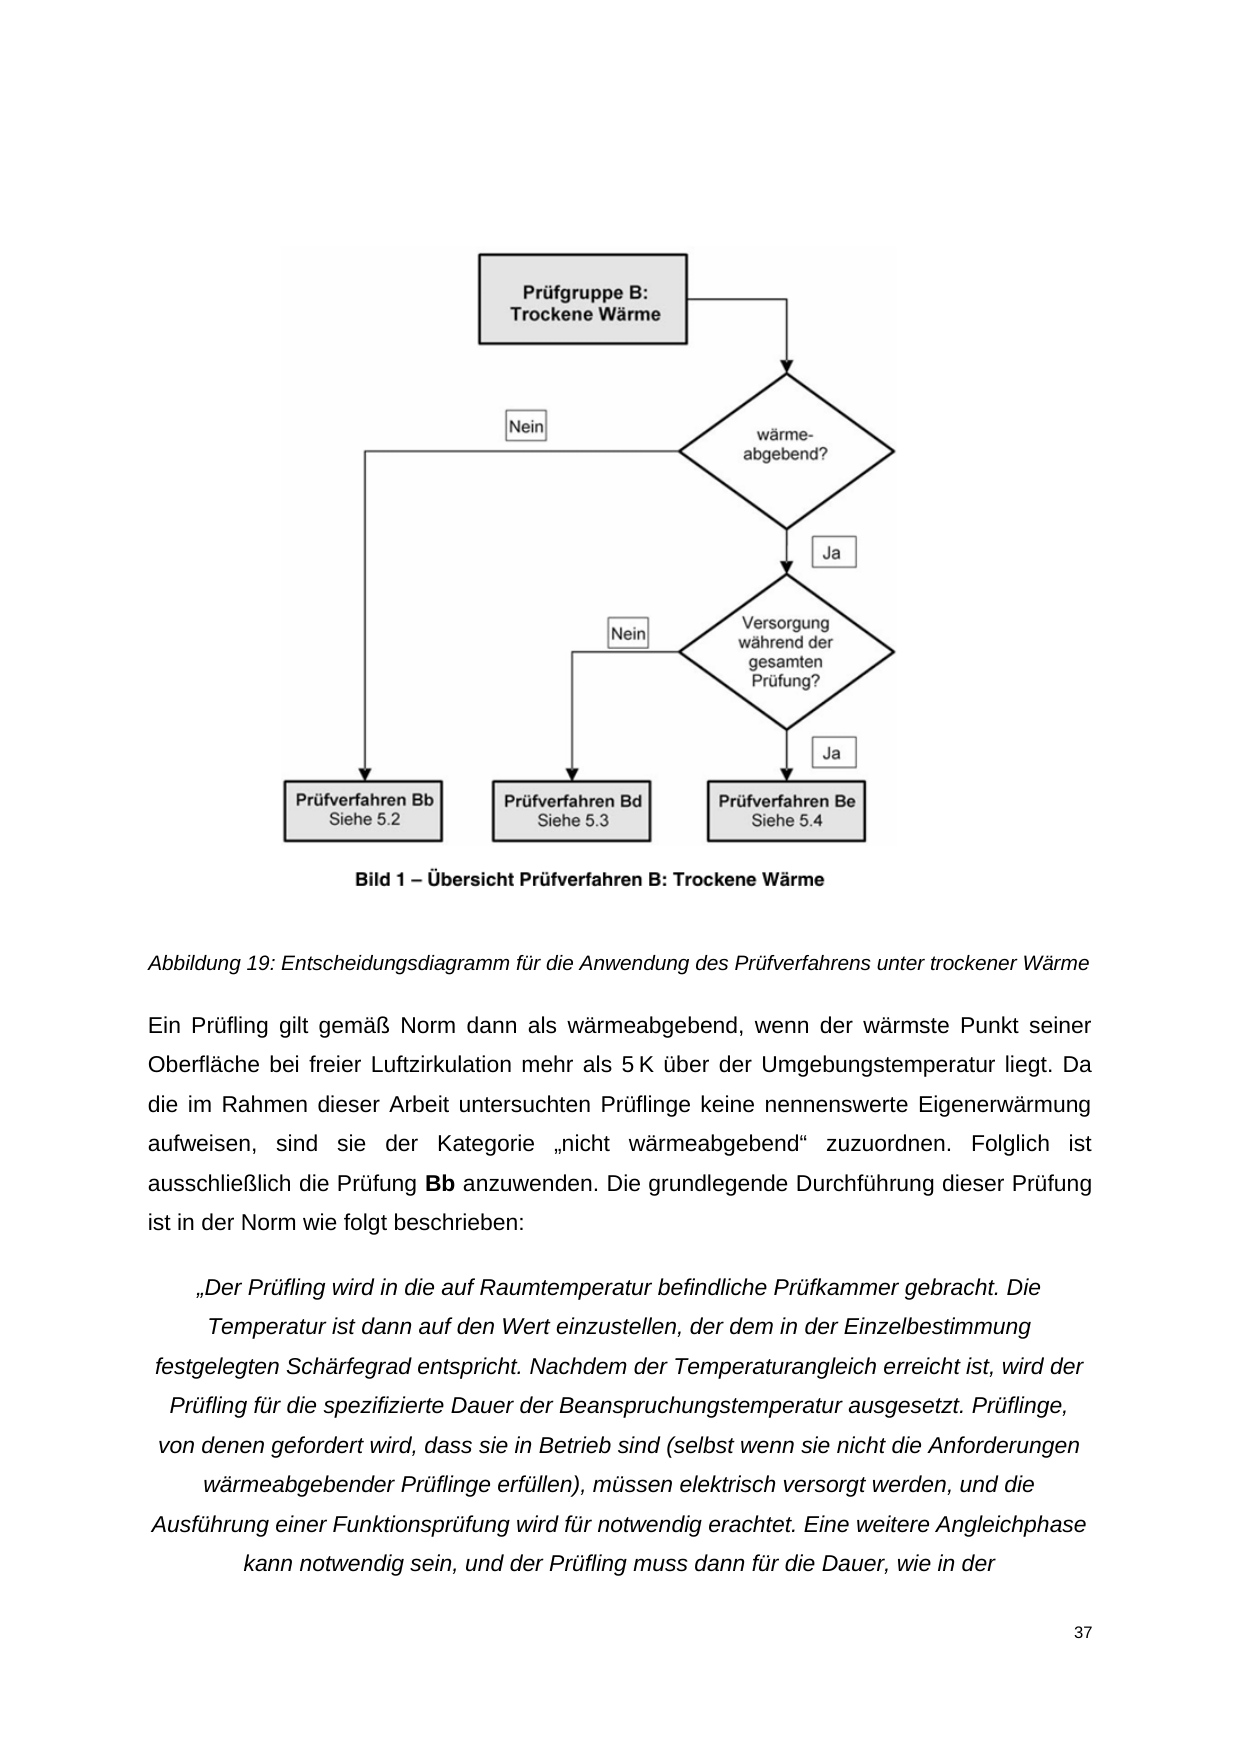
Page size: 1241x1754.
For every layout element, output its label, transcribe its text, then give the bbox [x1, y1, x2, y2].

picture [147, 236, 1093, 913]
text Abbildung 19: Entscheidungsdiagramm für die Anwendung des Prüfverfahrens unter trockener Wärme [148, 951, 1092, 975]
text Ein Prüfling gilt gemäß Norm dann als wärmeabgebend, wenn der wärmste Punkt seiner Oberfläche bei freier Luftzirkulation mehr als 5 K über der Umgebungstemperatur liegt. Da die im Rahmen dieser Arbeit untersuchten Prüflinge keine nennenswerte Eigenerwärmung aufweisen, sind sie der Kategorie „nicht wärmeabgebend“ zuzuordnen. Folglich ist ausschließlich die Prüfung Bb anzuwenden. Die grundlegende Durchführung dieser Prüfung ist in der Norm wie folgt beschrieben: [148, 1012, 1092, 1236]
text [148, 1274, 1092, 1576]
